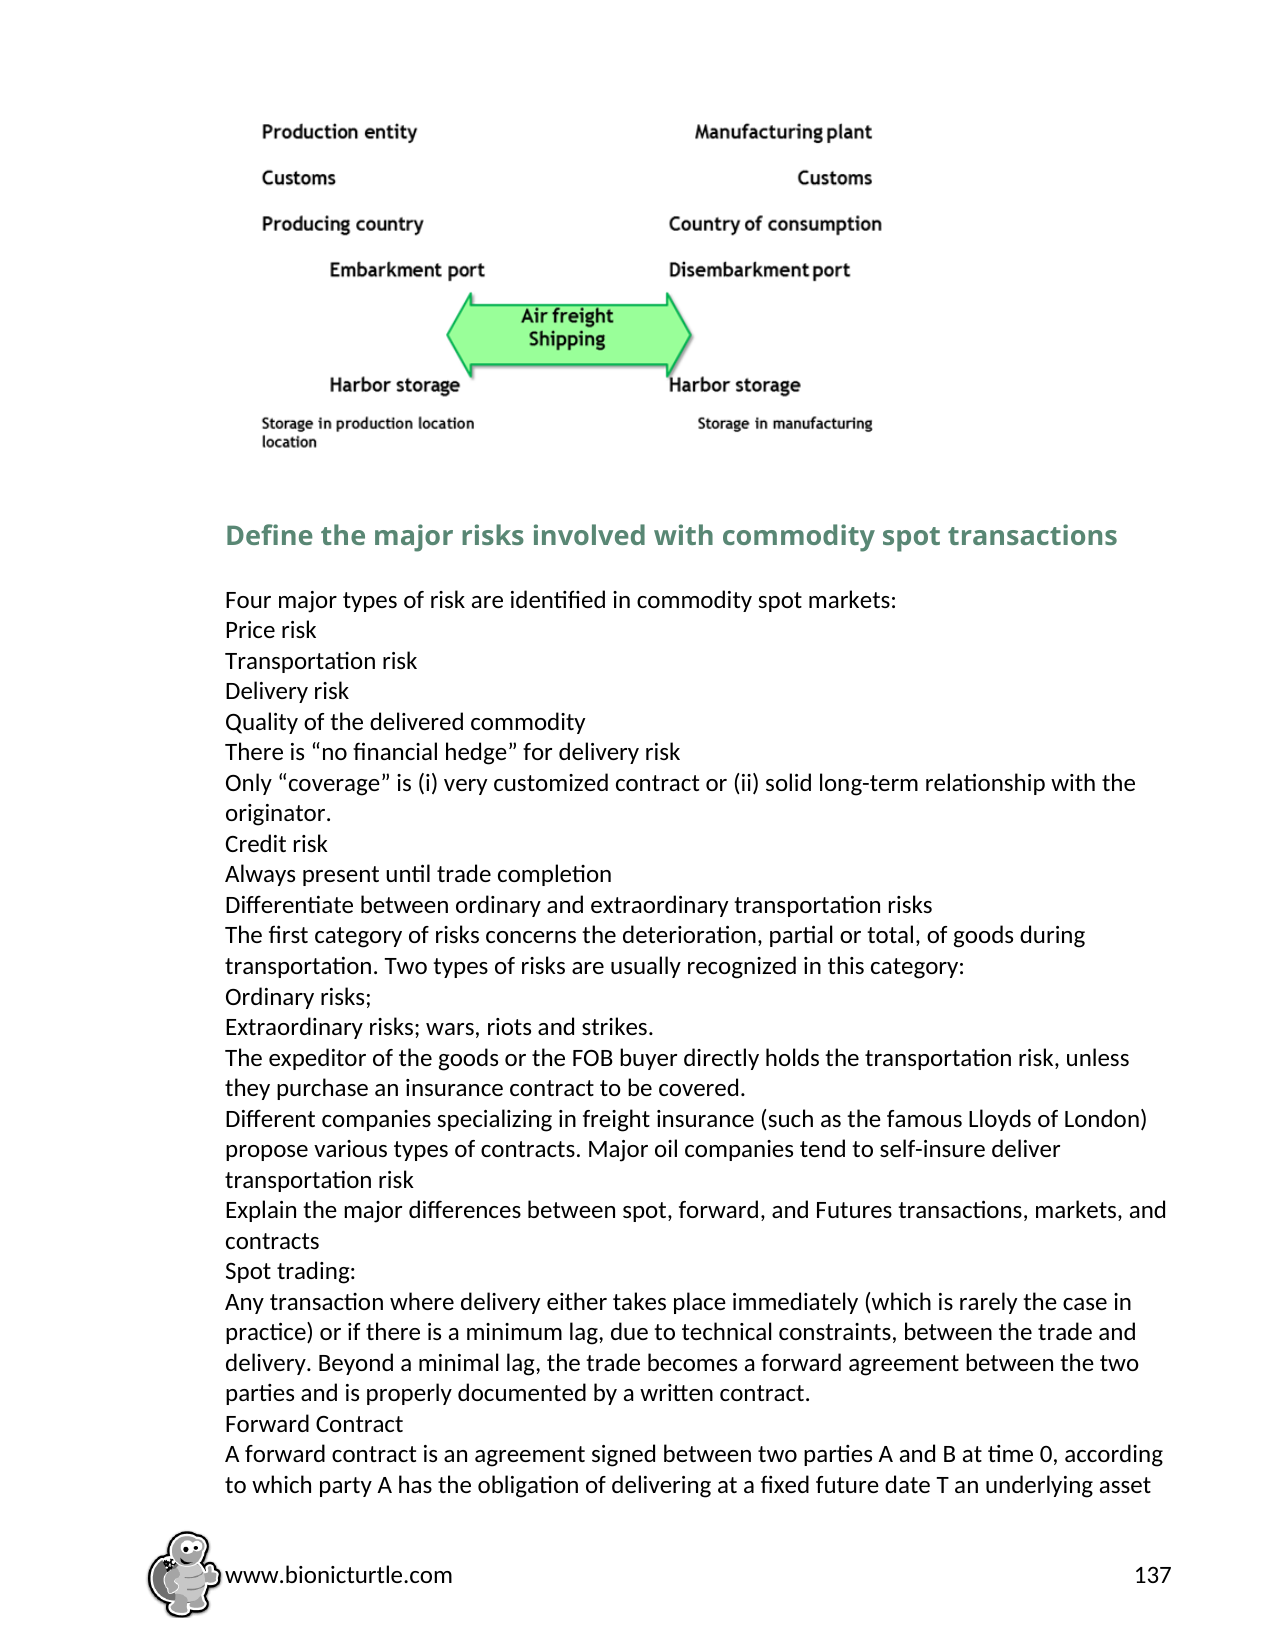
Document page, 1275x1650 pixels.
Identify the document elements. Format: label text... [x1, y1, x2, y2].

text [225, 1438, 1172, 1499]
text There is “no ﬁnancial hedge” for delivery risk [225, 737, 1172, 767]
text Spot trading: [225, 1255, 1172, 1286]
text Any transaction where delivery either takes place immediately (which is rarely the case in practice) or if there is a minimum lag, due to technical constraints, between the trade and delivery. Beyond a minimal lag, the trade becomes a forward agreement between the two parties and is properly documented by a written contract. [225, 1286, 1172, 1408]
text The expeditor of the goods or the FOB buyer directly holds the transportation risk, unless they purchase an insurance contract to be covered. [225, 1042, 1172, 1103]
text Different companies specializing in freight insurance (such as the famous Lloyds of London) propose various types of contracts. Major oil companies tend to self-insure deliver transportation risk [225, 1103, 1172, 1194]
text Credit risk [225, 828, 1172, 859]
text Four major types of risk are identified in commodity spot markets: [225, 584, 1172, 614]
text Always present until trade completion [225, 859, 1172, 889]
text Delivery risk [225, 676, 1172, 706]
text Quality of the delivered commodity [225, 706, 1172, 737]
text Only “coverage” is (i) very customized contract or (ii) solid long-term relationship with the originator. [225, 767, 1172, 828]
subtitle Define the major risks involved with commodity spot transactions [225, 517, 1172, 553]
text Price risk [225, 614, 1172, 645]
picture [225, 103, 893, 461]
text Differentiate between ordinary and extraordinary transportation risks [225, 889, 1172, 920]
text Explain the major differences between spot, forward, and Futures transactions, markets, and contracts [225, 1194, 1172, 1255]
text The first category of risks concerns the deterioration, partial or total, of goods during transportation. Two types of risks are usually recognized in this category: [225, 920, 1172, 981]
text Ordinary risks; [225, 981, 1172, 1011]
text Extraordinary risks; wars, riots and strikes. [225, 1011, 1172, 1042]
text Forward Contract [225, 1408, 1172, 1438]
text Transportation risk [225, 645, 1172, 676]
